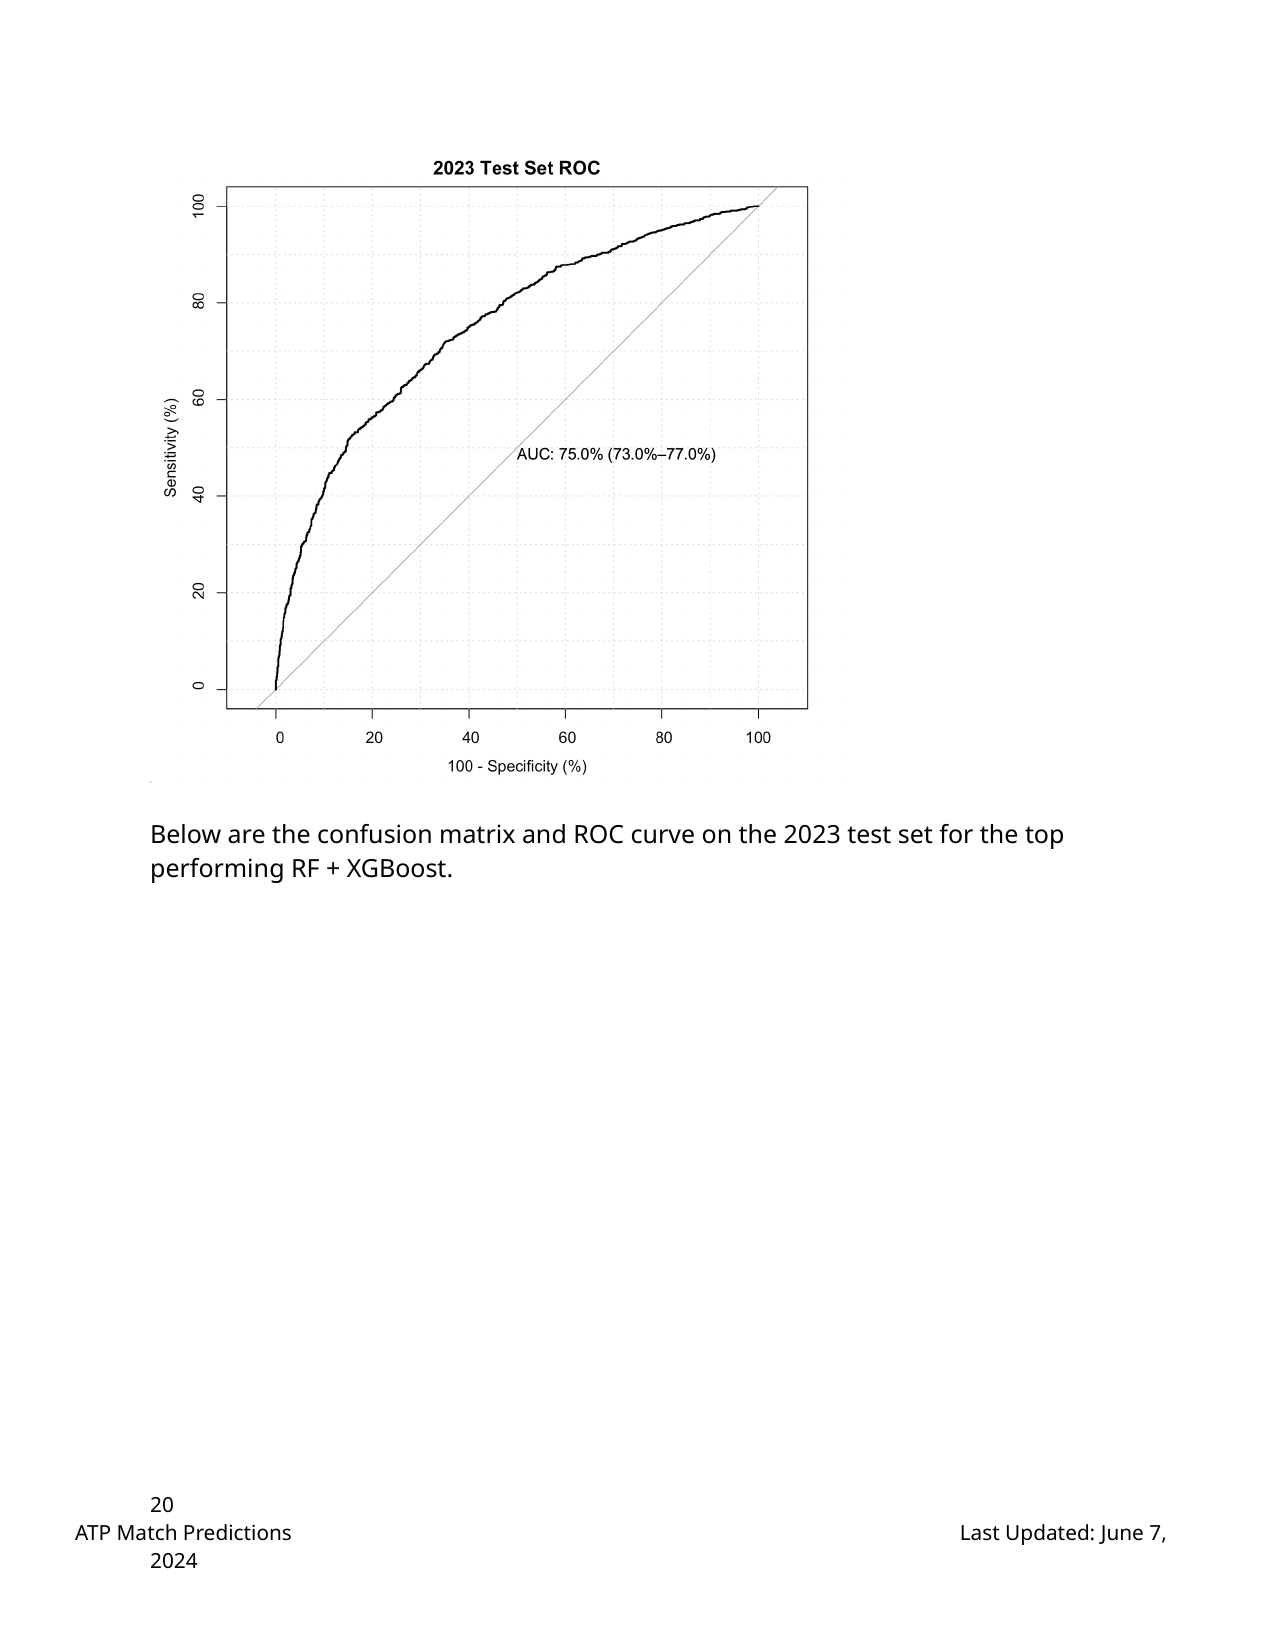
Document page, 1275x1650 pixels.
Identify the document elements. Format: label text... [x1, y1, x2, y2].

picture [150, 150, 844, 783]
text Below are the confusion matrix and ROC curve on the 2023 test set for the top performing RF + XGBoost. [150, 817, 1125, 885]
